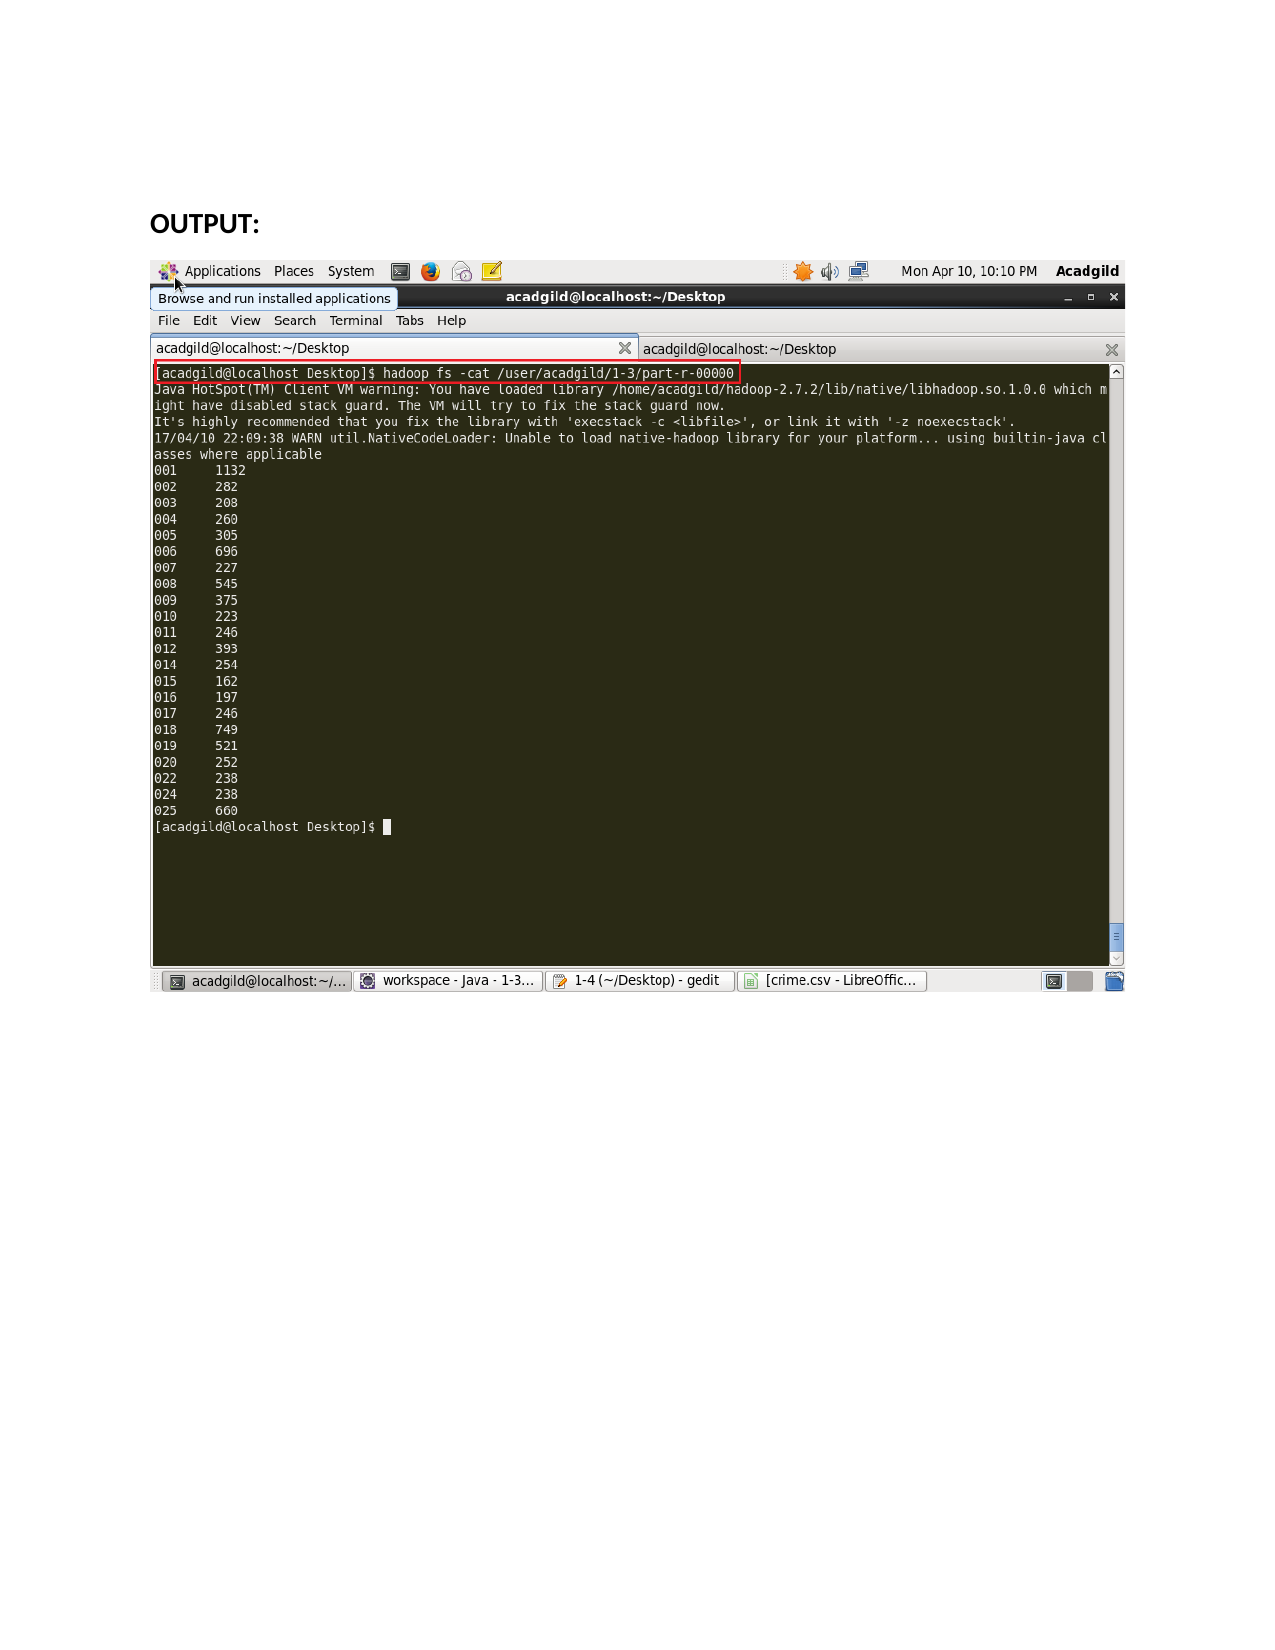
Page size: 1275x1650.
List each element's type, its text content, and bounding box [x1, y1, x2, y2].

picture [150, 260, 1125, 992]
text OUTPUT: [150, 205, 1125, 241]
